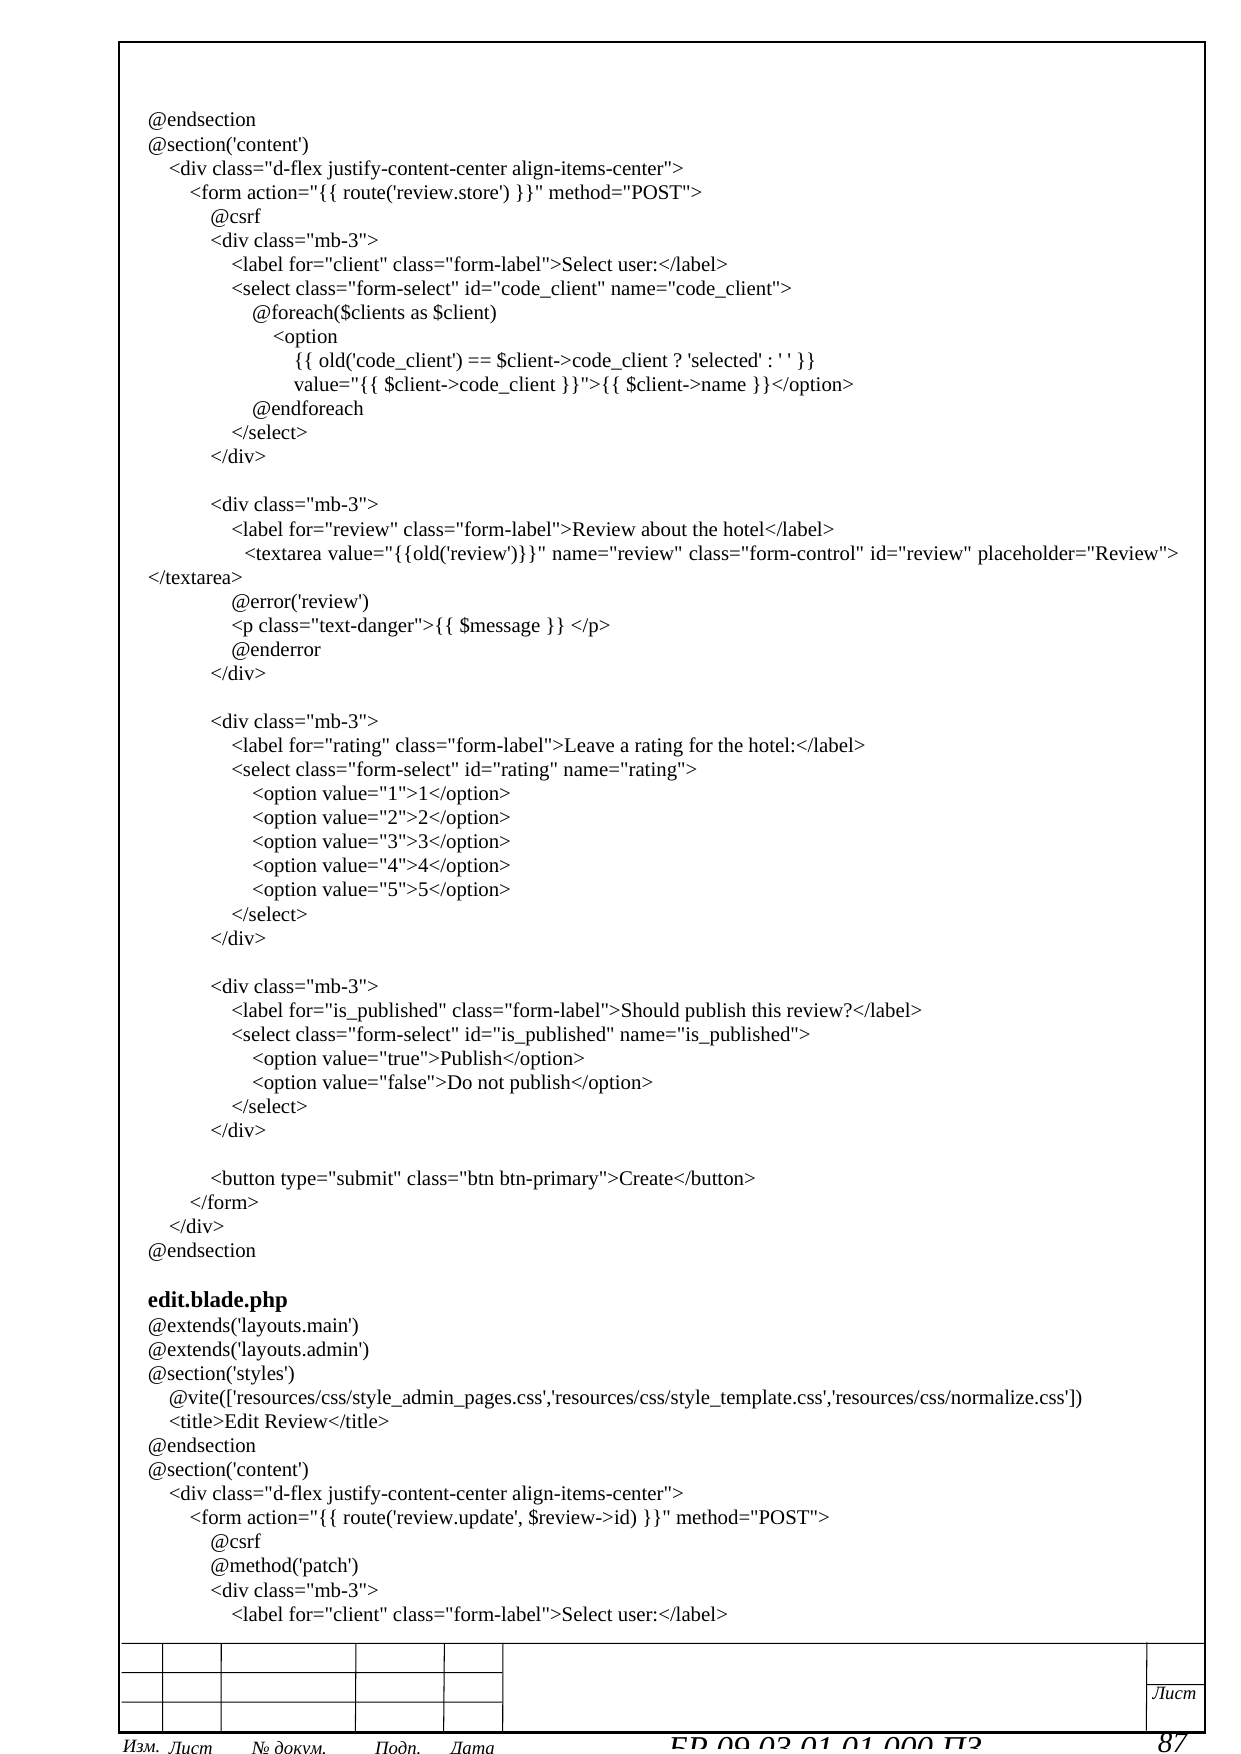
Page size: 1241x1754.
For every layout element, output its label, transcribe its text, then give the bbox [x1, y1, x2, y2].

text <div class="mb-3"> [148, 1577, 1181, 1602]
text </select> [148, 901, 1181, 926]
text </div> [148, 926, 1181, 949]
text <div class="mb-3"> [148, 228, 1181, 252]
text <div class="mb-3"> [148, 974, 1181, 998]
text @enderror [148, 637, 1181, 661]
text <option value="true">Publish</option> [148, 1046, 1181, 1070]
text <button type="submit" class="btn btn-primary">Create</button> [148, 1166, 1181, 1190]
text @section('content') [148, 131, 1181, 156]
text <form action="{{ route('review.update', $review->id) }}" method="POST"> [148, 1505, 1181, 1529]
text <option value="5">5</option> [148, 877, 1181, 901]
text @endsection [148, 1433, 1181, 1457]
text <div class="d-flex justify-content-center align-items-center"> [148, 1481, 1181, 1505]
text <option [148, 324, 1181, 348]
text <option value="false">Do not publish</option> [148, 1070, 1181, 1094]
text @foreach($clients as $client) [148, 300, 1181, 324]
text <label for="is_published" class="form-label">Should publish this review?</label> [148, 998, 1181, 1022]
text </div> [148, 1214, 1181, 1238]
text @error('review') [148, 589, 1181, 613]
text <div class="mb-3"> [148, 492, 1181, 516]
text <label for="review" class="form-label">Review about the hotel</label> [148, 516, 1181, 541]
text @csrf [148, 204, 1181, 228]
text @endsection [148, 1238, 1181, 1262]
text <label for="client" class="form-label">Select user:</label> [148, 252, 1181, 276]
text @csrf [148, 1529, 1181, 1553]
text <option value="3">3</option> [148, 829, 1181, 853]
text <option value="1">1</option> [148, 781, 1181, 805]
text @endforeach [148, 396, 1181, 420]
text @vite(['resources/css/style_admin_pages.css','resources/css/style_template.css','resources/css/normalize.css']) [148, 1385, 1181, 1409]
text <label for="client" class="form-label">Select user:</label> [148, 1602, 1181, 1626]
text <option value="2">2</option> [148, 805, 1181, 829]
text </select> [148, 420, 1181, 444]
text <form action="{{ route('review.store') }}" method="POST"> [148, 179, 1181, 204]
text <textarea value="{{old('review')}}" name="review" class="form-control" id="review" placeholder="Review"> </textarea> [148, 541, 1181, 589]
text </select> [148, 1094, 1181, 1118]
text </div> [148, 661, 1181, 685]
text @section('styles') [148, 1361, 1181, 1385]
text edit.blade.php [148, 1286, 1181, 1313]
text @extends('layouts.admin') [148, 1337, 1181, 1361]
text @endsection [148, 107, 1181, 131]
text value="{{ $client->code_client }}">{{ $client->name }}</option> [148, 372, 1181, 396]
text <p class="text-danger">{{ $message }} </p> [148, 613, 1181, 637]
text @section('content') [148, 1457, 1181, 1481]
text @extends('layouts.main') [148, 1313, 1181, 1337]
text <label for="rating" class="form-label">Leave a rating for the hotel:</label> [148, 733, 1181, 757]
text <div class="mb-3"> [148, 709, 1181, 733]
text <select class="form-select" id="rating" name="rating"> [148, 757, 1181, 781]
text {{ old('code_client') == $client->code_client ? 'selected' : ' ' }} [148, 348, 1181, 372]
text @method('patch') [148, 1553, 1181, 1577]
text <title>Edit Review</title> [148, 1409, 1181, 1433]
text <select class="form-select" id="is_published" name="is_published"> [148, 1022, 1181, 1046]
text <div class="d-flex justify-content-center align-items-center"> [148, 156, 1181, 179]
text </form> [148, 1190, 1181, 1214]
text </div> [148, 1118, 1181, 1142]
text <select class="form-select" id="code_client" name="code_client"> [148, 276, 1181, 300]
text <option value="4">4</option> [148, 853, 1181, 877]
text </div> [148, 444, 1181, 468]
